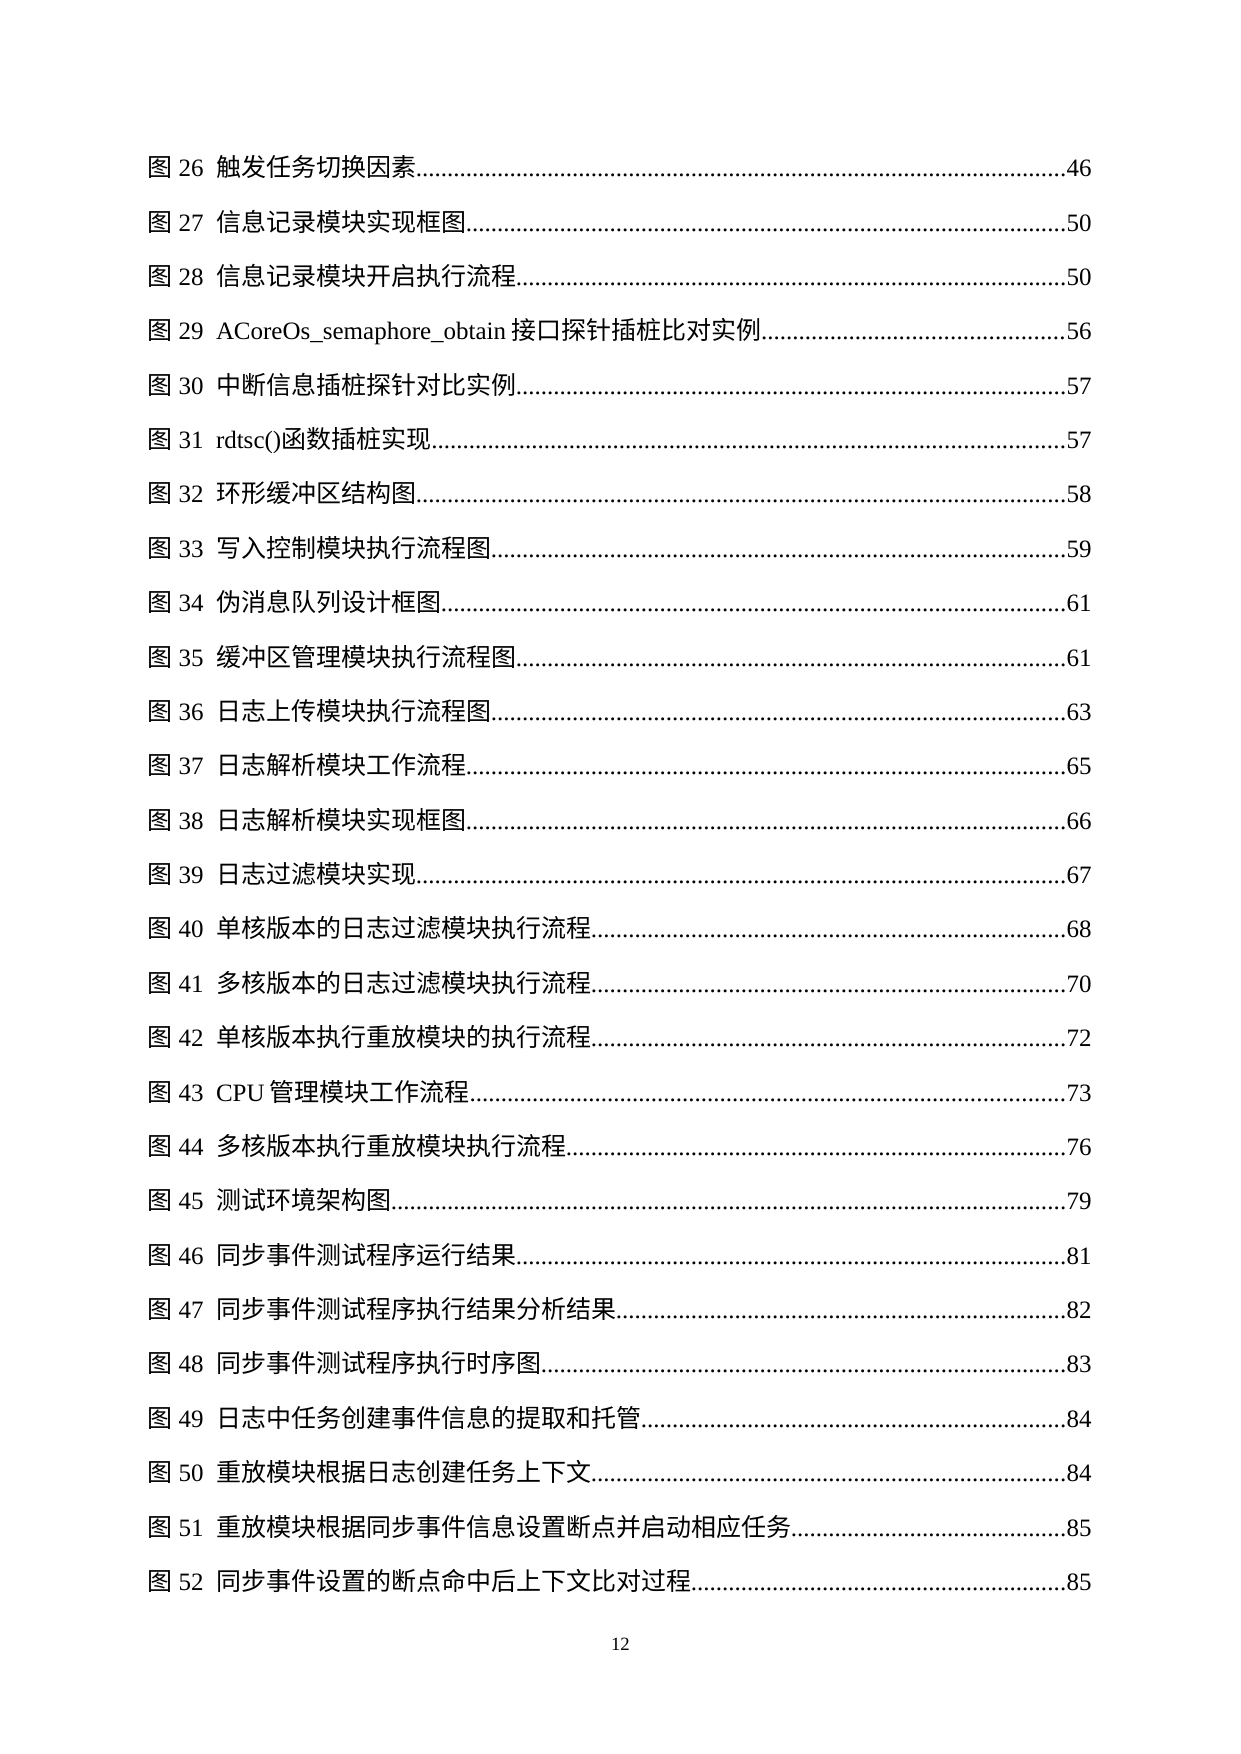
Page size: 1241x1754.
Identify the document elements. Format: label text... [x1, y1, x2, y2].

text 图 40 单核版本的日志过滤模块执行流程 68 [148, 909, 1092, 945]
text 图 30 中断信息插桩探针对比实例 57 [148, 365, 1092, 401]
text 图 48 同步事件测试程序执行时序图 83 [148, 1344, 1092, 1380]
text 图 37 日志解析模块工作流程 65 [148, 746, 1092, 782]
text 图 42 单核版本执行重放模块的执行流程 72 [148, 1018, 1092, 1054]
text 图 27 信息记录模块实现框图 50 [148, 202, 1092, 238]
text 图 49 日志中任务创建事件信息的提取和托管 84 [148, 1398, 1092, 1434]
text 图 34 伪消息队列设计框图 61 [148, 583, 1092, 619]
text 图 41 多核版本的日志过滤模块执行流程 70 [148, 963, 1092, 999]
text 图 47 同步事件测试程序执行结果分析结果 82 [148, 1289, 1092, 1326]
text 图 46 同步事件测试程序运行结果 81 [148, 1235, 1092, 1271]
text 图 31 rdtsc()函数插桩实现 57 [148, 419, 1092, 456]
text 图 39 日志过滤模块实现 67 [148, 854, 1092, 891]
text 图 29 ACoreOs_semaphore_obtain接口探针插桩比对实例 56 [148, 311, 1092, 347]
text 图 26 触发任务切换因素 46 [148, 148, 1092, 184]
text 图 51 重放模块根据同步事件信息设置断点并启动相应任务 85 [148, 1507, 1092, 1543]
text 图 28 信息记录模块开启执行流程 50 [148, 256, 1092, 293]
text 图 36 日志上传模块执行流程图 63 [148, 691, 1092, 728]
text 图 52 同步事件设置的断点命中后上下文比对过程 85 [148, 1561, 1092, 1598]
text 图 33 写入控制模块执行流程图 59 [148, 528, 1092, 564]
text 图 45 测试环境架构图 79 [148, 1181, 1092, 1217]
text 图 38 日志解析模块实现框图 66 [148, 800, 1092, 836]
text 图 50 重放模块根据日志创建任务上下文 84 [148, 1453, 1092, 1489]
text 图 35 缓冲区管理模块执行流程图 61 [148, 637, 1092, 673]
text 图 43 CPU管理模块工作流程 73 [148, 1072, 1092, 1108]
text 图 32 环形缓冲区结构图 58 [148, 474, 1092, 510]
text 图 44 多核版本执行重放模块执行流程 76 [148, 1126, 1092, 1163]
